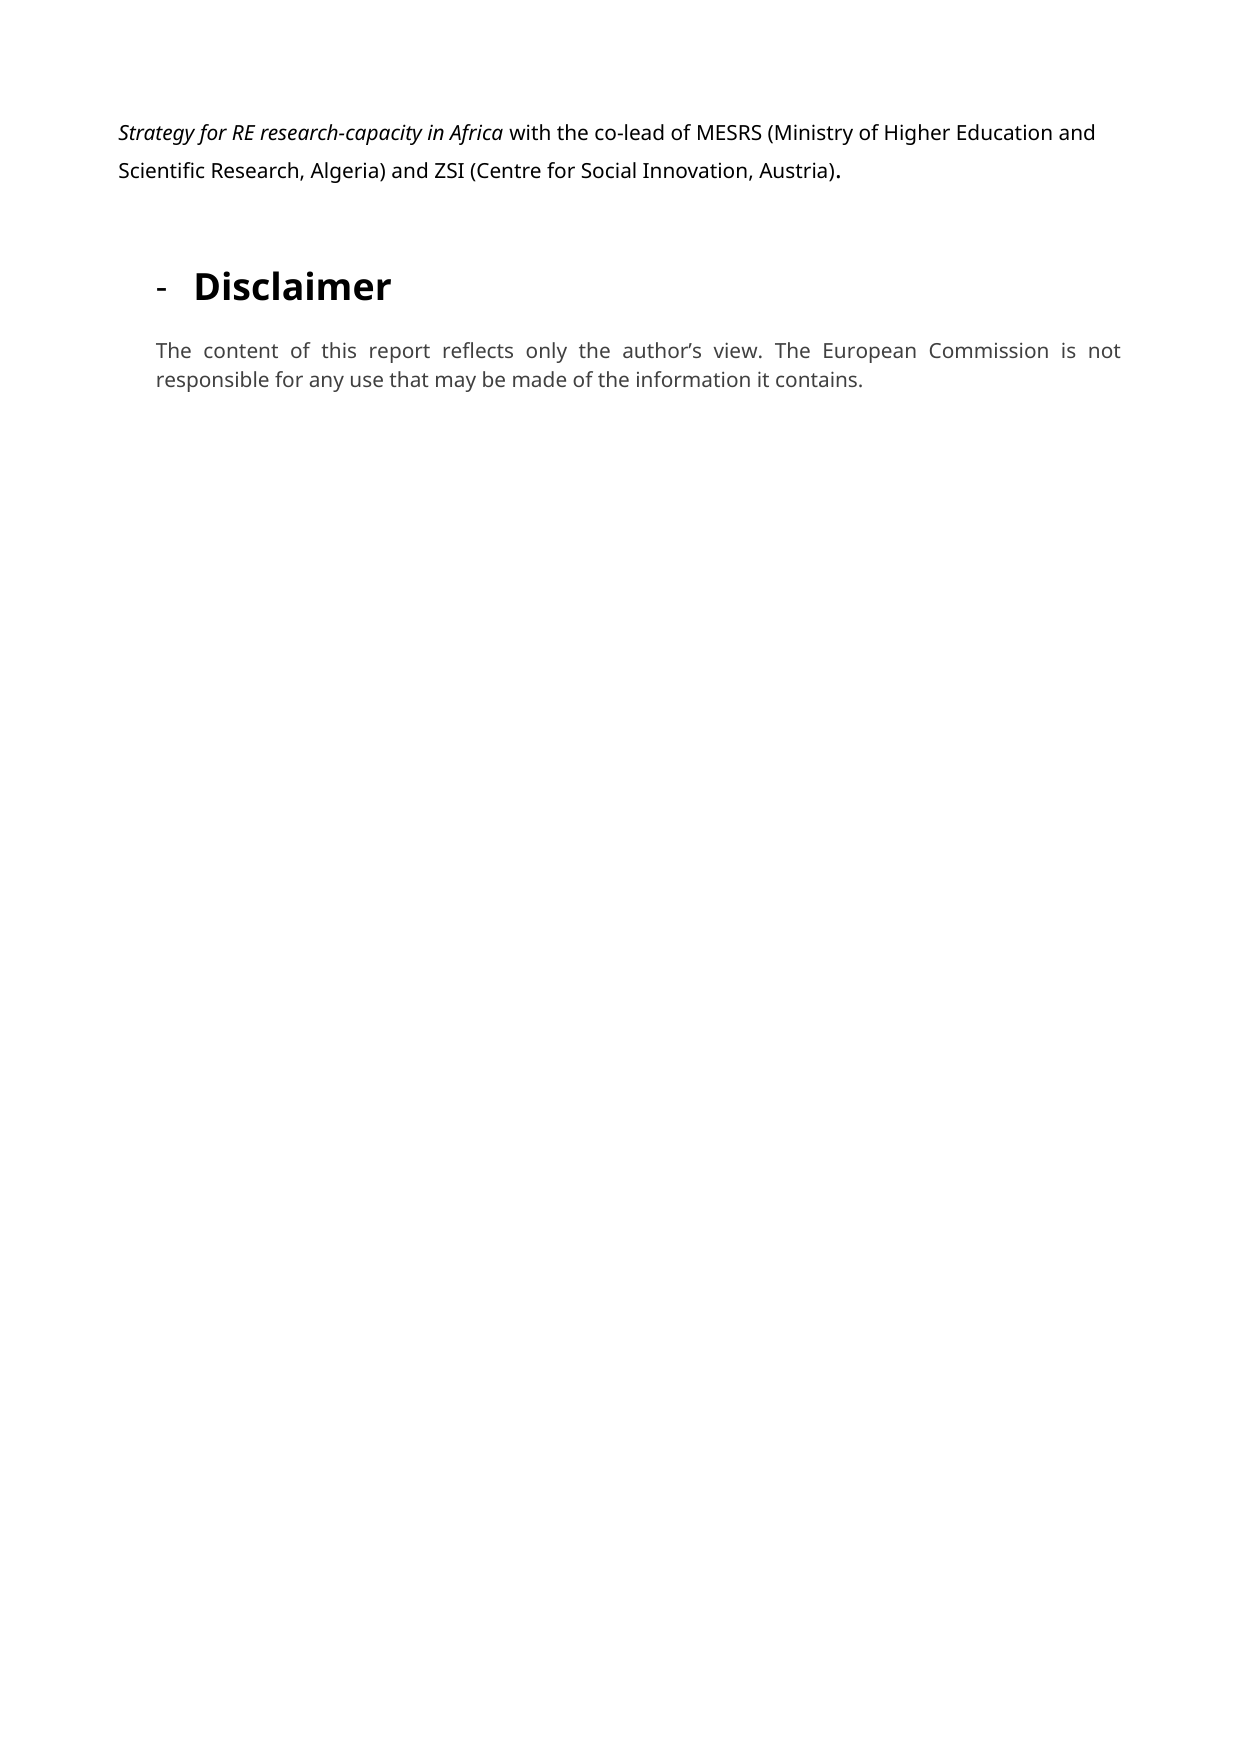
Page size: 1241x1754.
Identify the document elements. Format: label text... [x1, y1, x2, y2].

title Disclaimer [156, 261, 1122, 312]
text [118, 118, 1122, 186]
text The content of this report reflects only the author’s view. The European Commission is not responsible for any use that may be made of the information it contains. [156, 337, 1122, 393]
